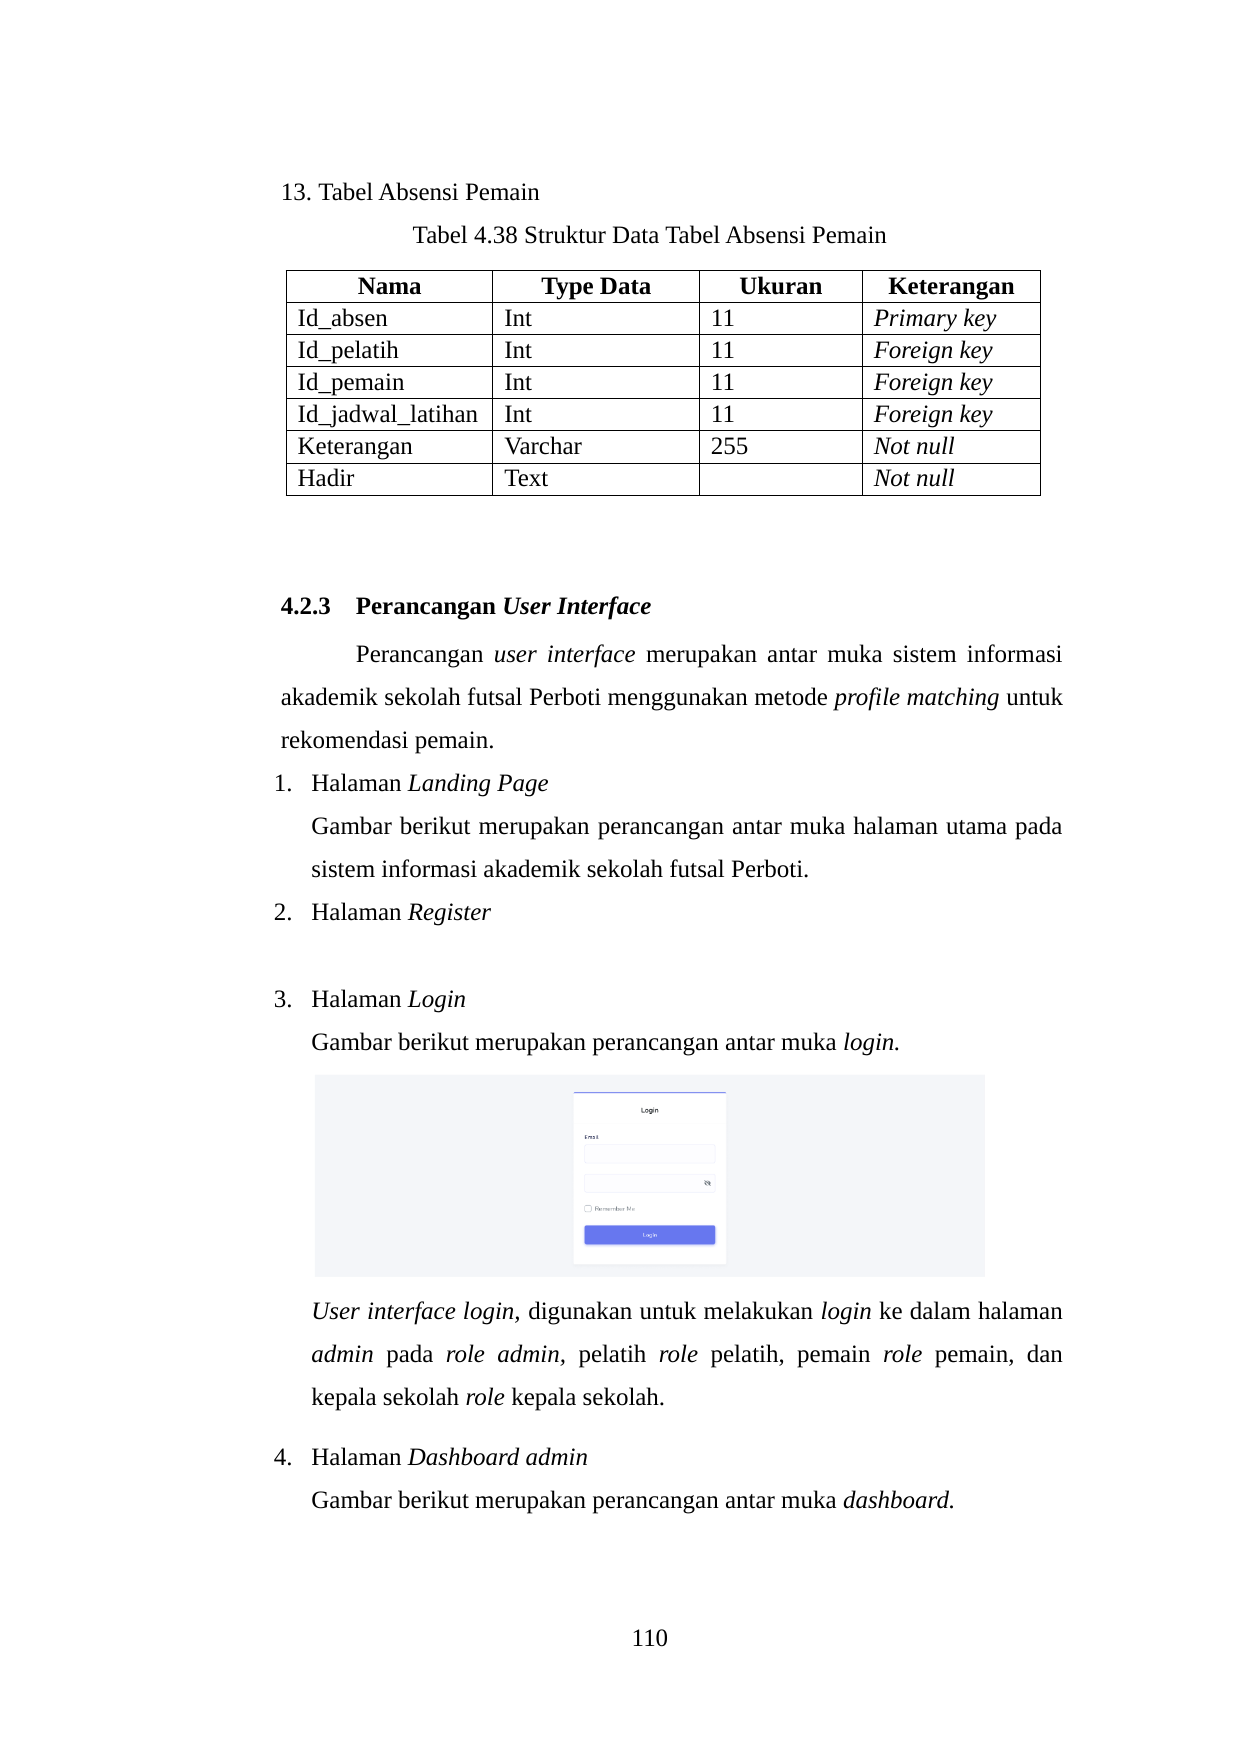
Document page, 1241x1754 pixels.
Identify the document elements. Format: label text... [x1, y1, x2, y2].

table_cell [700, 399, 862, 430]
list Halaman Register [274, 897, 1063, 926]
subtitle Perancangan User Interface [281, 591, 1063, 620]
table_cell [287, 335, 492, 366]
text Perancangan user interface merupakan antar muka sistem informasi akademik sekolah futsal Perboti menggunakan metode profile matching untuk rekomendasi pemain. [281, 639, 1063, 754]
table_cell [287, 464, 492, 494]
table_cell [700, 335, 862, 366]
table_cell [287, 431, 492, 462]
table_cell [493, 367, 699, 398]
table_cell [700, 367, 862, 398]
list Halaman Landing Page [274, 768, 1063, 797]
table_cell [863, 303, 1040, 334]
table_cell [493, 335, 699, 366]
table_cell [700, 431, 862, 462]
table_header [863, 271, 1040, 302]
list Halaman Dashboard admin [274, 1442, 1063, 1471]
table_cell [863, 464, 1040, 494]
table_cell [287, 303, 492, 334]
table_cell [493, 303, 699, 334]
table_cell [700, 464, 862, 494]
text Tabel 4.38 Struktur Data Tabel Absensi Pemain [236, 220, 1063, 249]
list Halaman Login [274, 984, 1063, 1012]
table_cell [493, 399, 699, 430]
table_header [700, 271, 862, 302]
text Gambar berikut merupakan perancangan antar muka login. [236, 1027, 1063, 1056]
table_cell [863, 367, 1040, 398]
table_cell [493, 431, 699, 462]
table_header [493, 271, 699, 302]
text Gambar berikut merupakan perancangan antar muka halaman utama pada sistem informasi akademik sekolah futsal Perboti. [311, 811, 1063, 883]
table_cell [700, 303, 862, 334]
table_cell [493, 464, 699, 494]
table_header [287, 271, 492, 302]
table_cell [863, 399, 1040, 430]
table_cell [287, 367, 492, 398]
text User interface login, digunakan untuk melakukan login ke dalam halaman admin pada role admin, pelatih role pelatih, pemain role pemain, dan kepala sekolah role kepala sekolah. [311, 1296, 1063, 1411]
list Tabel Absensi Pemain [281, 177, 1063, 206]
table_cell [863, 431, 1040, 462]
list Gambar berikut merupakan perancangan antar muka dashboard. [311, 1485, 1063, 1514]
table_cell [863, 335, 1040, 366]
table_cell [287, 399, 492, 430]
picture [314, 1074, 985, 1277]
